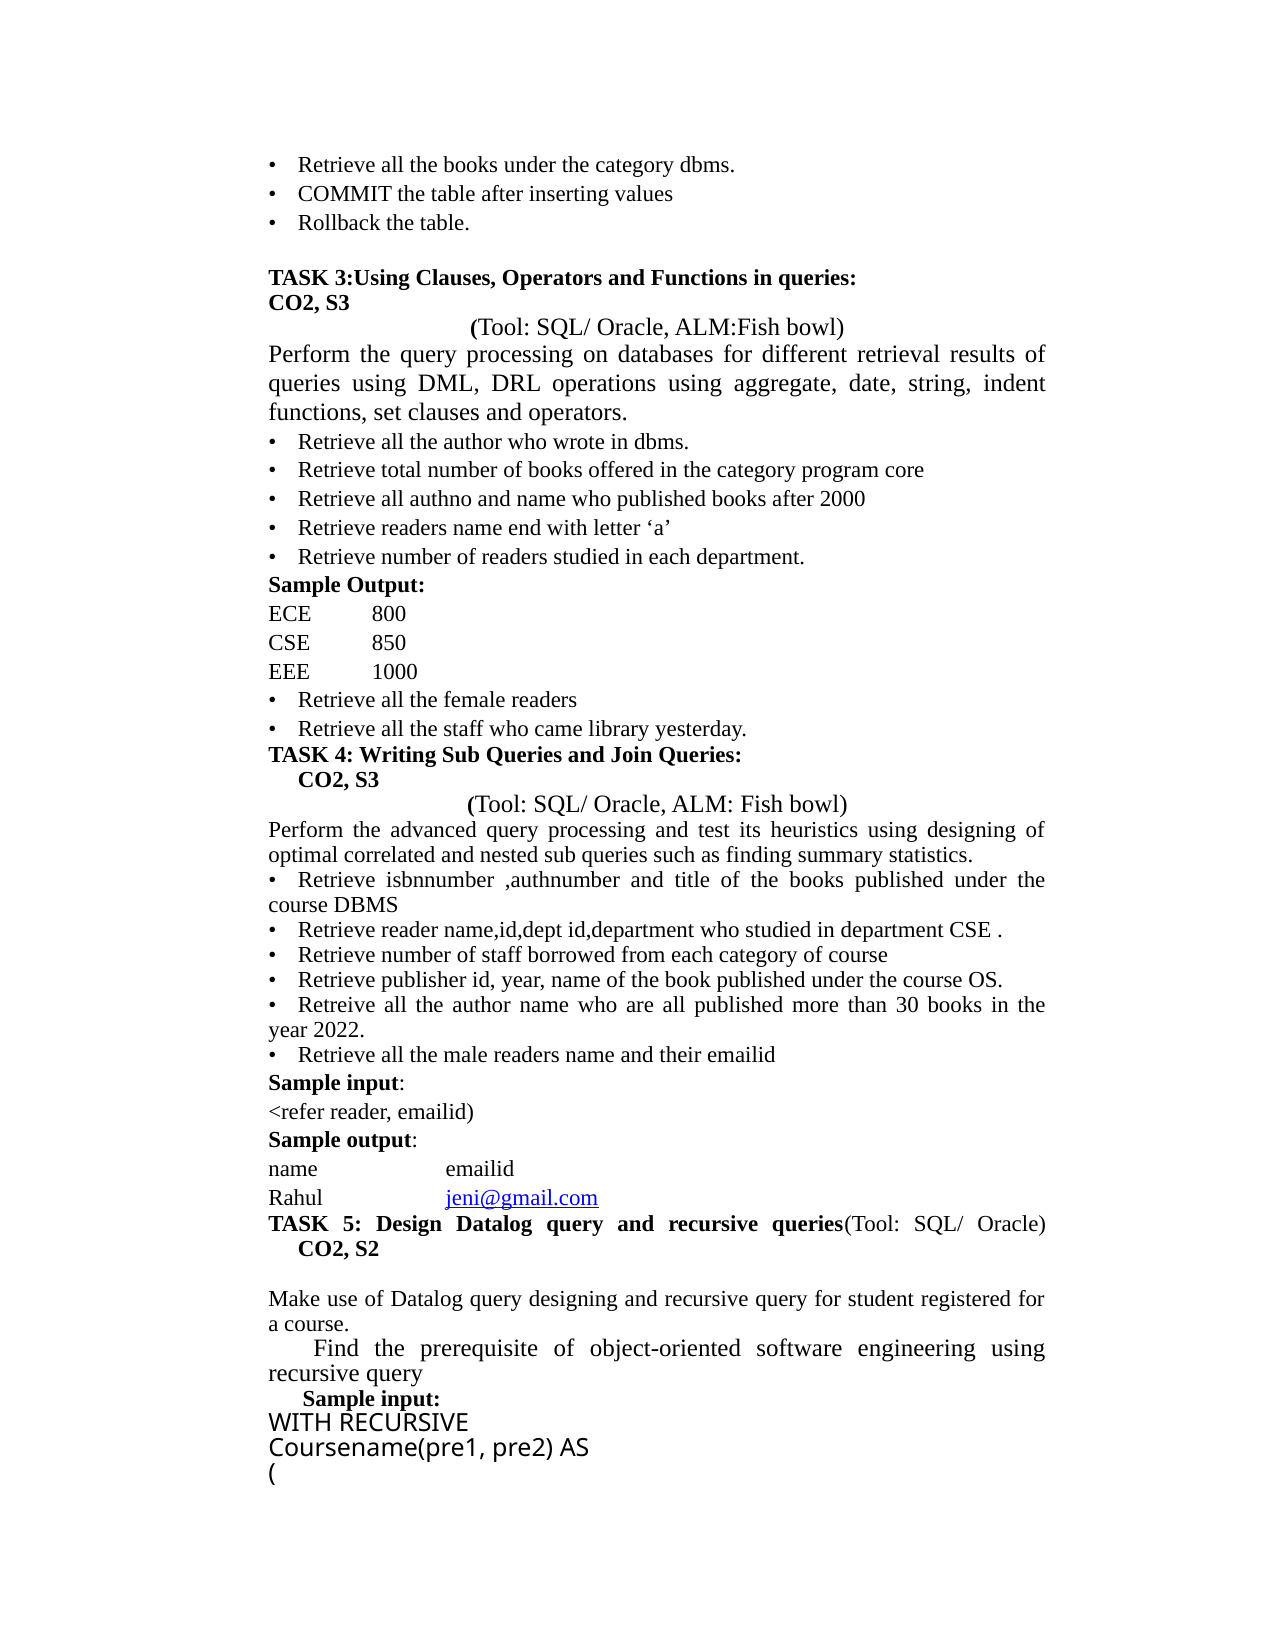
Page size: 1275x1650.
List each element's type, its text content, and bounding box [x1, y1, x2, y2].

list Retrieve all the books under the category dbms. [268, 150, 1046, 179]
list Retrieve all the staff who came library yesterday. [268, 714, 1046, 742]
text Sample input: [268, 1386, 1046, 1411]
text TASK 5: Design Datalog query and recursive queries(Tool: SQL/ Oracle) CO2, S2 [268, 1211, 1046, 1261]
list Retrieve all the author who wrote in dbms. [268, 426, 1046, 455]
text Perform the query processing on databases for different retrieval results of queries using DML, DRL operations using aggregate, date, string, indent functions, set clauses and operators. [268, 340, 1046, 426]
list COMMIT the table after inserting values [268, 179, 1046, 207]
list Rollback the table. [268, 207, 1046, 236]
text CSE 850 [268, 627, 1046, 656]
text Sample output: [268, 1125, 1046, 1154]
list Retrieve reader name,id,dept id,department who studied in department CSE . [268, 917, 1046, 942]
list Retrieve isbnnumber ,authnumber and title of the books published under the course DBMS [268, 867, 1046, 917]
text name emailid [268, 1154, 1046, 1182]
text ( [268, 1461, 1046, 1486]
list Retrieve number of readers studied in each department. [268, 541, 1046, 570]
text TASK 3:Using Clauses, Operators and Functions in queries: CO2, S3 [268, 265, 1046, 315]
list Retrieve all authno and name who published books after 2000 [268, 484, 1046, 512]
text Coursename(pre1, pre2) AS [268, 1436, 1046, 1461]
text Perform the advanced query processing and test its heuristics using designing of optimal correlated and nested sub queries such as finding summary statistics. [268, 817, 1046, 867]
list Retrieve total number of books offered in the category program core [268, 455, 1046, 484]
list Retrieve readers name end with letter ‘a’ [268, 512, 1046, 541]
text <refer reader, emailid) [268, 1096, 1046, 1125]
list Retrieve all the male readers name and their emailid [268, 1042, 1046, 1067]
text Make use of Datalog query designing and recursive query for student registered for a course. [268, 1286, 1046, 1336]
text ECE 800 [268, 599, 1046, 627]
text Sample input: [268, 1067, 1046, 1096]
text (Tool: SQL/ Oracle, ALM: Fish bowl) [268, 792, 1046, 817]
text TASK 4: Writing Sub Queries and Join Queries: CO2, S3 [268, 742, 1046, 792]
text Sample Output: [268, 570, 1046, 599]
list Retreive all the author name who are all published more than 30 books in the year 2022. [268, 992, 1046, 1042]
list Retrieve number of staff borrowed from each category of course [268, 942, 1046, 967]
text WITH RECURSIVE [268, 1411, 1046, 1436]
text EEE 1000 [268, 656, 1046, 685]
text Rahul jeni@gmail.com [268, 1182, 1046, 1211]
text (Tool: SQL/ Oracle, ALM:Fish bowl) [268, 315, 1046, 340]
list Retrieve all the female readers [268, 685, 1046, 714]
text Find the prerequisite of object-oriented software engineering using recursive query [268, 1336, 1046, 1386]
list Retrieve publisher id, year, name of the book published under the course OS. [268, 967, 1046, 992]
